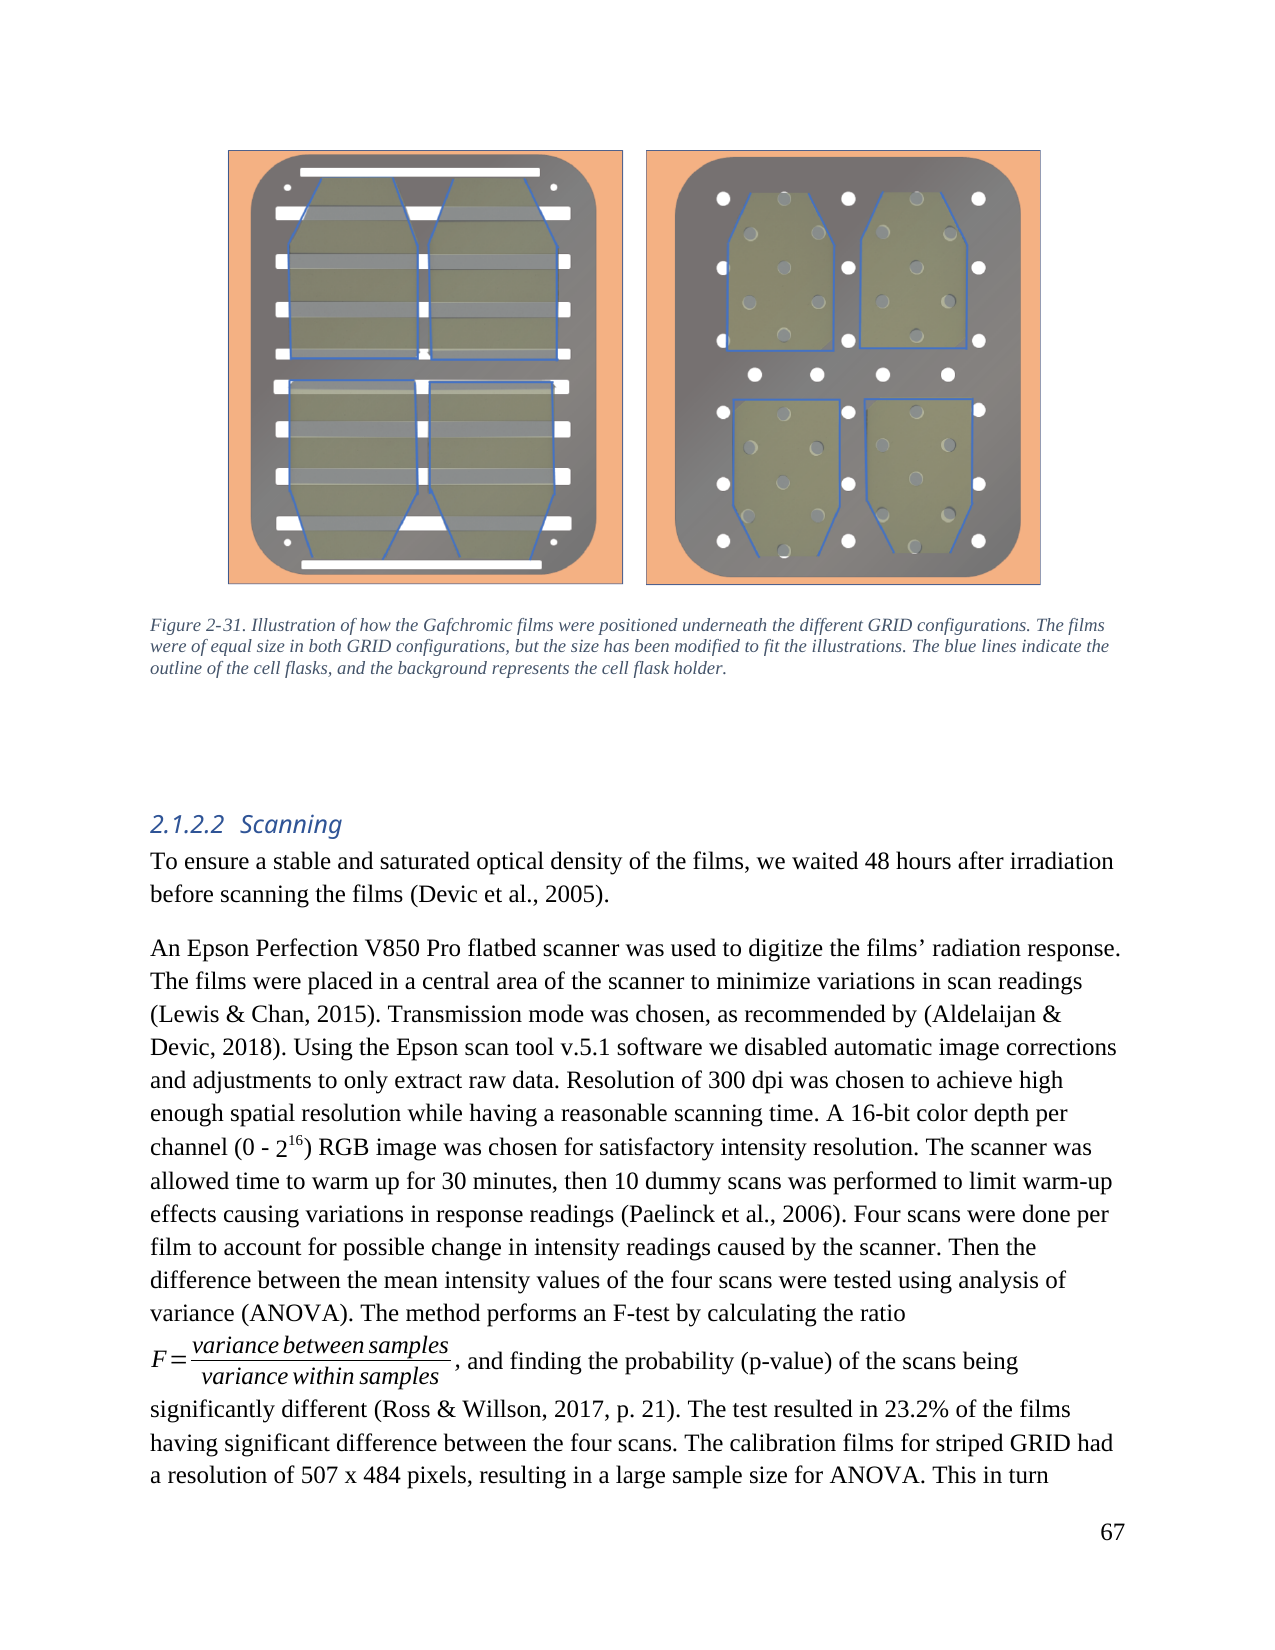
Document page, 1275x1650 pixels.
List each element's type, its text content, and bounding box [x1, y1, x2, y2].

picture [220, 150, 1055, 589]
text To ensure a stable and saturated optical density of the films, we waited 48 hours after irradiation before scanning the films (Devic et al., 2005). [150, 846, 1125, 908]
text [150, 933, 1125, 1489]
subtitle Scanning [150, 807, 1125, 841]
